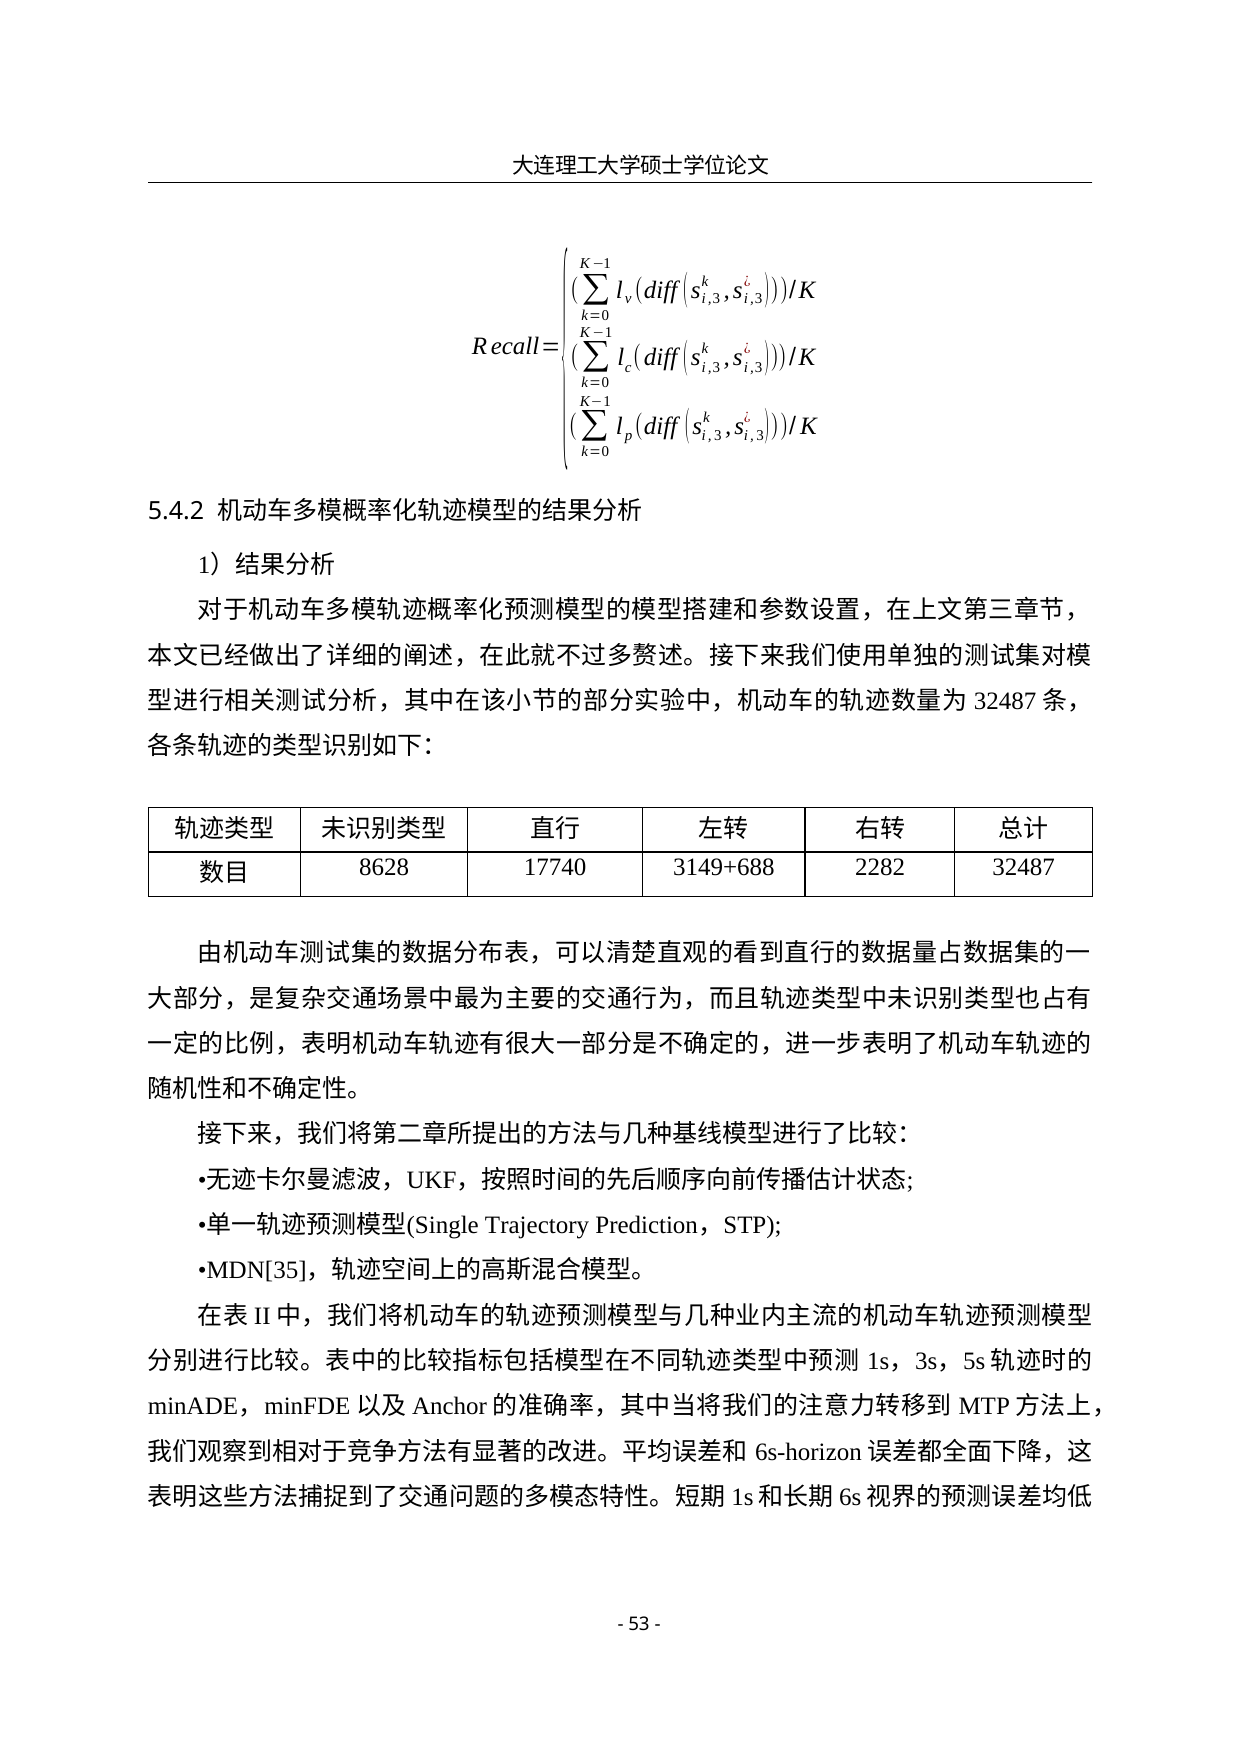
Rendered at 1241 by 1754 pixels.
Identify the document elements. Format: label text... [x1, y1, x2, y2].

table_cell 17740 [468, 853, 642, 896]
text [148, 1295, 1092, 1513]
text 接下来，我们将第二章所提出的方法与几种基线模型进行了比较： [148, 1114, 1092, 1150]
subtitle 5.4.2 机动车多模概率化轨迹模型的结果分析 [148, 490, 1092, 526]
table_header 未识别类型 [301, 808, 467, 851]
table_header 右转 [806, 808, 954, 851]
text •单一轨迹预测模型(Single Trajectory Prediction，STP); [148, 1204, 1092, 1241]
table_cell 8628 [301, 853, 467, 896]
table_header 总计 [955, 808, 1092, 851]
table_cell 2282 [806, 853, 954, 896]
text 由机动车测试集的数据分布表，可以清楚直观的看到直行的数据量占数据集的一大部分，是复杂交通场景中最为主要的交通行为，而且轨迹类型中未识别类型也占有一定的比例，表明机动车轨迹有很大一部分是不确定的，进一步表明了机动车轨迹的随机性和不确定性。 [148, 933, 1092, 1105]
table_cell 32487 [955, 853, 1092, 896]
table_header 轨迹类型 [149, 808, 300, 851]
text •MDN[35]，轨迹空间上的高斯混合模型。 [148, 1250, 1092, 1286]
table_header 左转 [643, 808, 804, 851]
table_cell 3149+688 [643, 853, 804, 896]
text 对于机动车多模轨迹概率化预测模型的模型搭建和参数设置，在上文第三章节，本文已经做出了详细的阐述，在此就不过多赘述。接下来我们使用单独的测试集对模型进行相关测试分析，其中在该小节的部分实验中，机动车的轨迹数量为32487条，各条轨迹的类型识别如下： [148, 590, 1092, 762]
text •无迹卡尔曼滤波，UKF，按照时间的先后顺序向前传播估计状态; [148, 1159, 1092, 1196]
table_cell 数目 [149, 853, 300, 896]
text 1）结果分析 [148, 544, 1092, 581]
table_header 直行 [468, 808, 642, 851]
